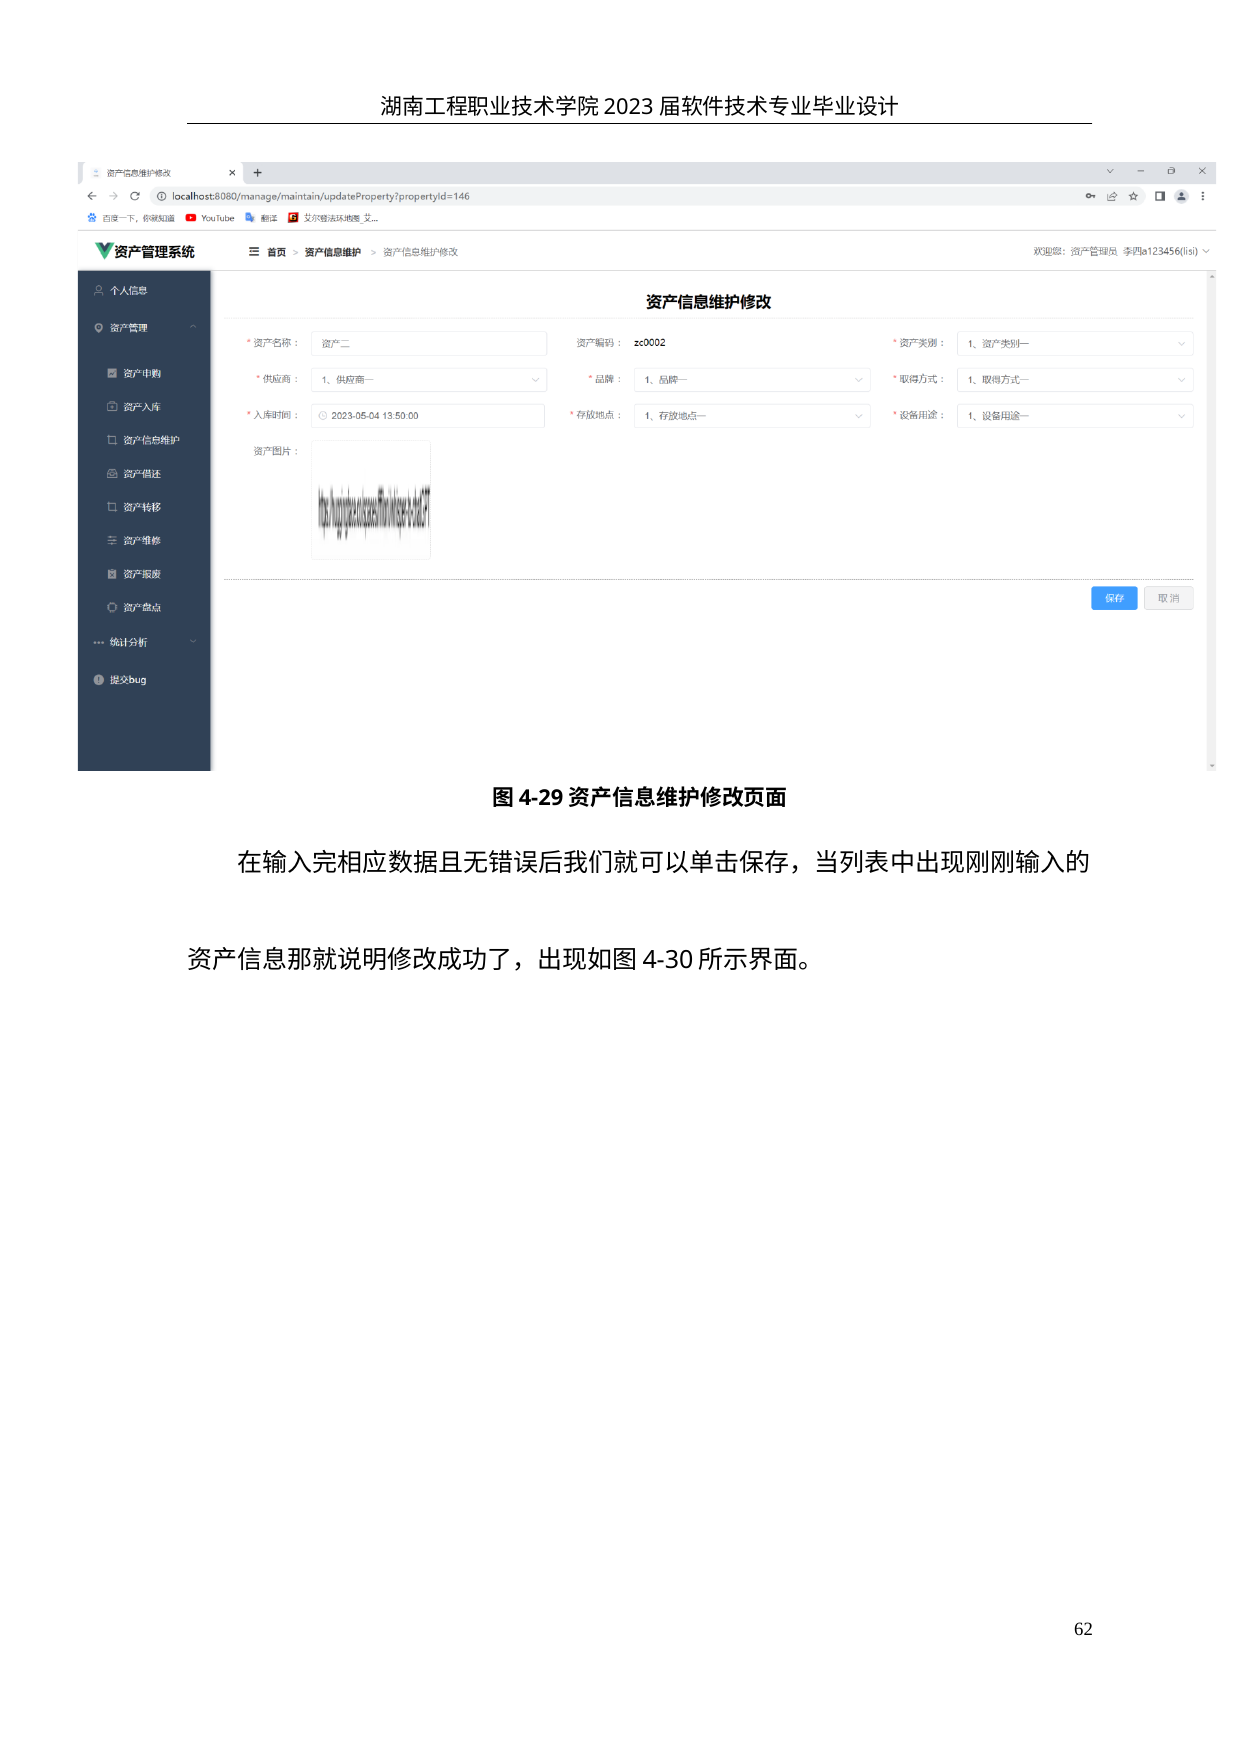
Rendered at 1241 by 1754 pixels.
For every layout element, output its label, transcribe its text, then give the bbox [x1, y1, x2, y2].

text 在输入完相应数据且无错误后我们就可以单击保存，当列表中出现刚刚输入的资产信息那就说明修改成功了，出现如图4-30所示界面。 [187, 828, 1092, 990]
picture [77, 162, 1217, 771]
text 图4-29 资产信息维护修改页面 [187, 779, 1092, 812]
